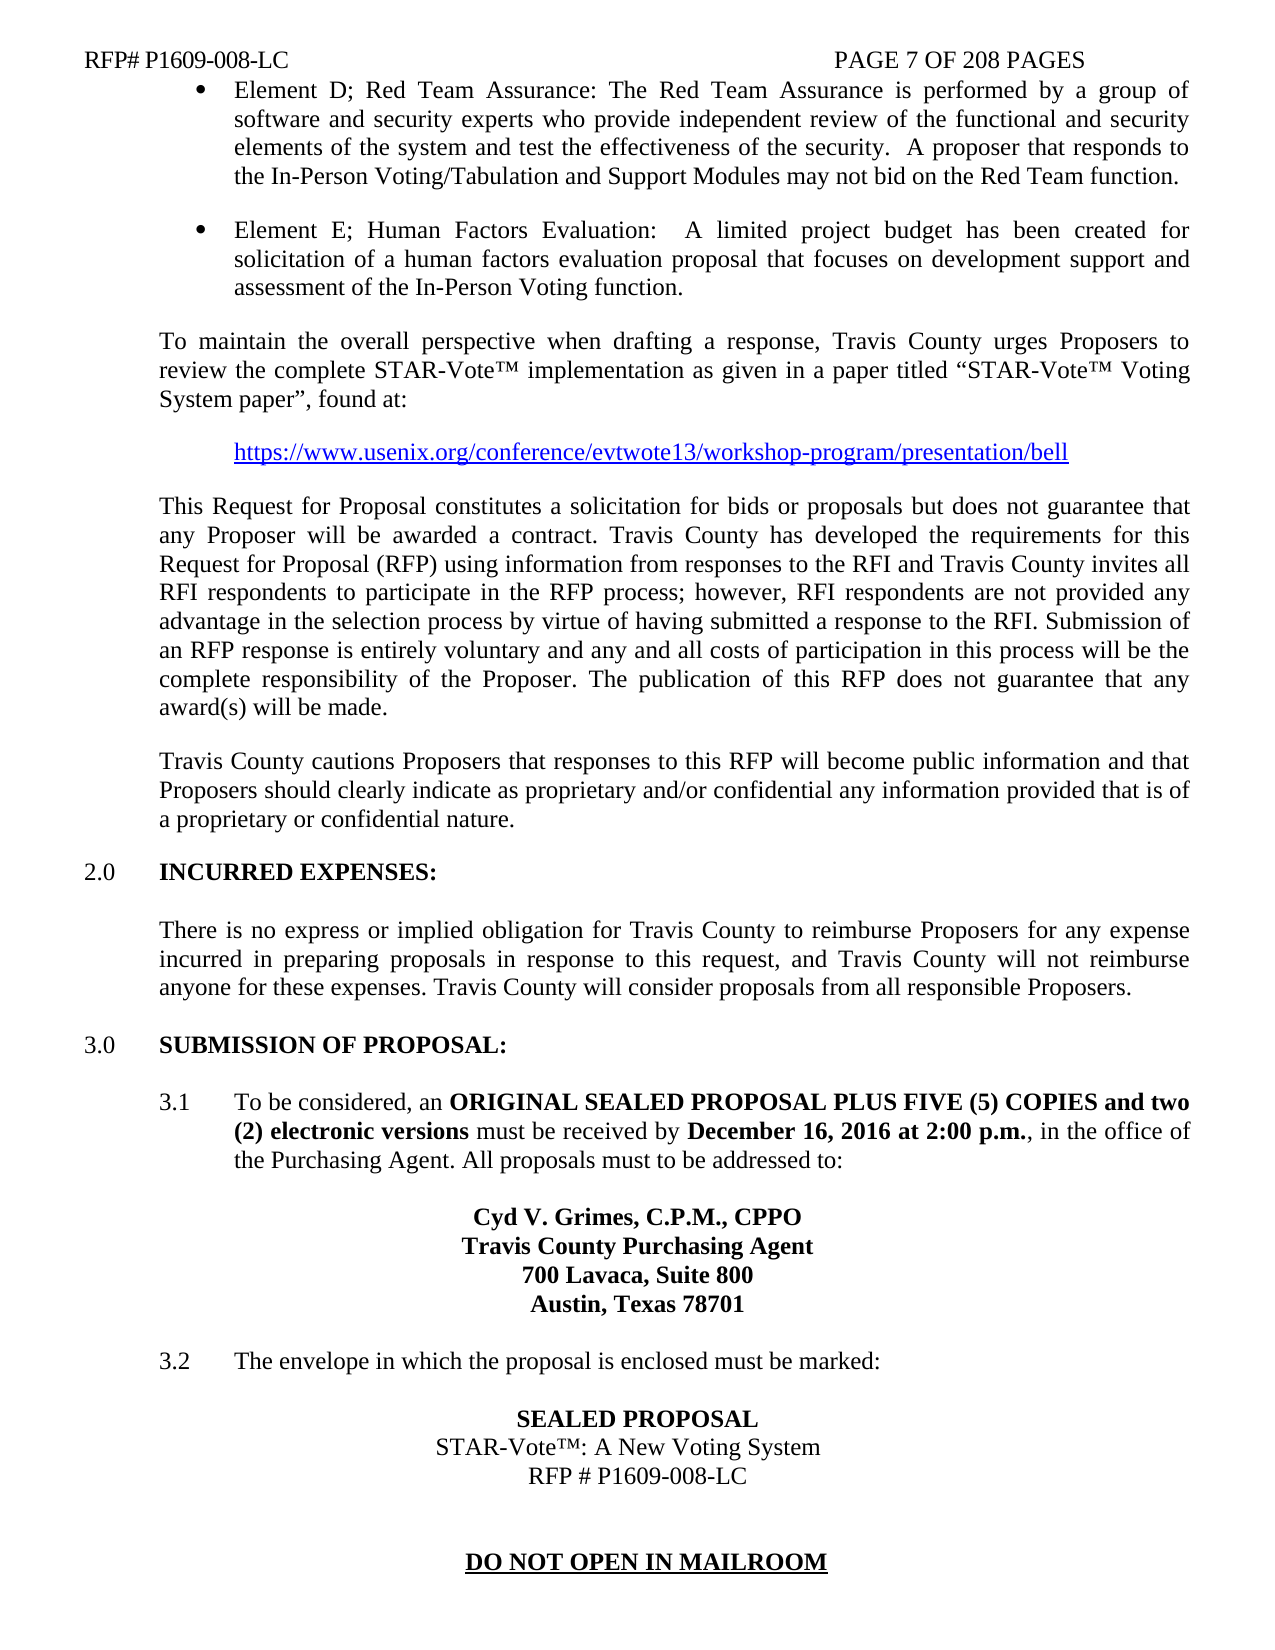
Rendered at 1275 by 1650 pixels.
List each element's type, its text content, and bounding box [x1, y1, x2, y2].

text Travis County Purchasing Agent [84, 1231, 1191, 1260]
text 700 Lavaca, Suite 800 [84, 1260, 1191, 1289]
text https://www.usenix.org/conference/evtwote13/workshop-program/presentation/bell [234, 437, 1191, 466]
text 3.1 To be considered, an ORIGINAL SEALED PROPOSAL PLUS FIVE (5) COPIES and two (2) electronic versions must be received by December 16, 2016 at 2:00 p.m., in the office of the Purchasing Agent. All proposals must to be addressed to: [159, 1087, 1191, 1174]
text 3.0 SUBMISSION OF PROPOSAL: [84, 1030, 1191, 1059]
text DO NOT OPEN IN MAILROOM [84, 1547, 1191, 1576]
text Austin, Texas 78701 [84, 1289, 1191, 1317]
text Travis County cautions Proposers that responses to this RFP will become public information and that Proposers should clearly indicate as proprietary and/or confidential any information provided that is of a proprietary or confidential nature. [159, 746, 1191, 832]
text SEALED PROPOSAL [84, 1404, 1191, 1432]
text This Request for Proposal constitutes a solicitation for bids or proposals but does not guarantee that any Proposer will be awarded a contract. Travis County has developed the requirements for this Request for Proposal (RFP) using information from responses to the RFI and Travis County invites all RFI respondents to participate in the RFP process; however, RFI respondents are not provided any advantage in the selection process by virtue of having submitted a response to the RFI. Submission of an RFP response is entirely voluntary and any and all costs of participation in this process will be the complete responsibility of the Proposer. The publication of this RFP does not guarantee that any award(s) will be made. [159, 491, 1191, 721]
subtitle STAR-Vote™: A New Voting System RFP # P1609-008-LC [84, 1432, 1191, 1519]
text Cyd V. Grimes, C.P.M., CPPO [84, 1202, 1191, 1231]
list Element E; Human Factors Evaluation: A limited project budget has been created for solicitation of a human factors evaluation proposal that focuses on development support and assessment of the In-Person Voting function. [196, 215, 1191, 301]
text To maintain the overall perspective when drafting a response, Travis County urges Proposers to review the complete STAR-Vote™ implementation as given in a paper titled “STAR-Vote™ Voting System paper”, found at: [159, 326, 1191, 412]
list Element D; Red Team Assurance: The Red Team Assurance is performed by a group of software and security experts who provide independent review of the functional and security elements of the system and test the effectiveness of the security. A proposer that responds to the In-Person Voting/Tabulation and Support Modules may not bid on the Red Team function. [196, 75, 1191, 190]
text There is no express or implied obligation for Travis County to reimburse Proposers for any expense incurred in preparing proposals in response to this request, and Travis County will not reimburse anyone for these expenses. Travis County will consider proposals from all responsible Proposers. [159, 915, 1191, 1001]
text 3.2 The envelope in which the proposal is enclosed must be marked: [159, 1346, 1191, 1375]
text 2.0 INCURRED EXPENSES: [84, 857, 1191, 886]
